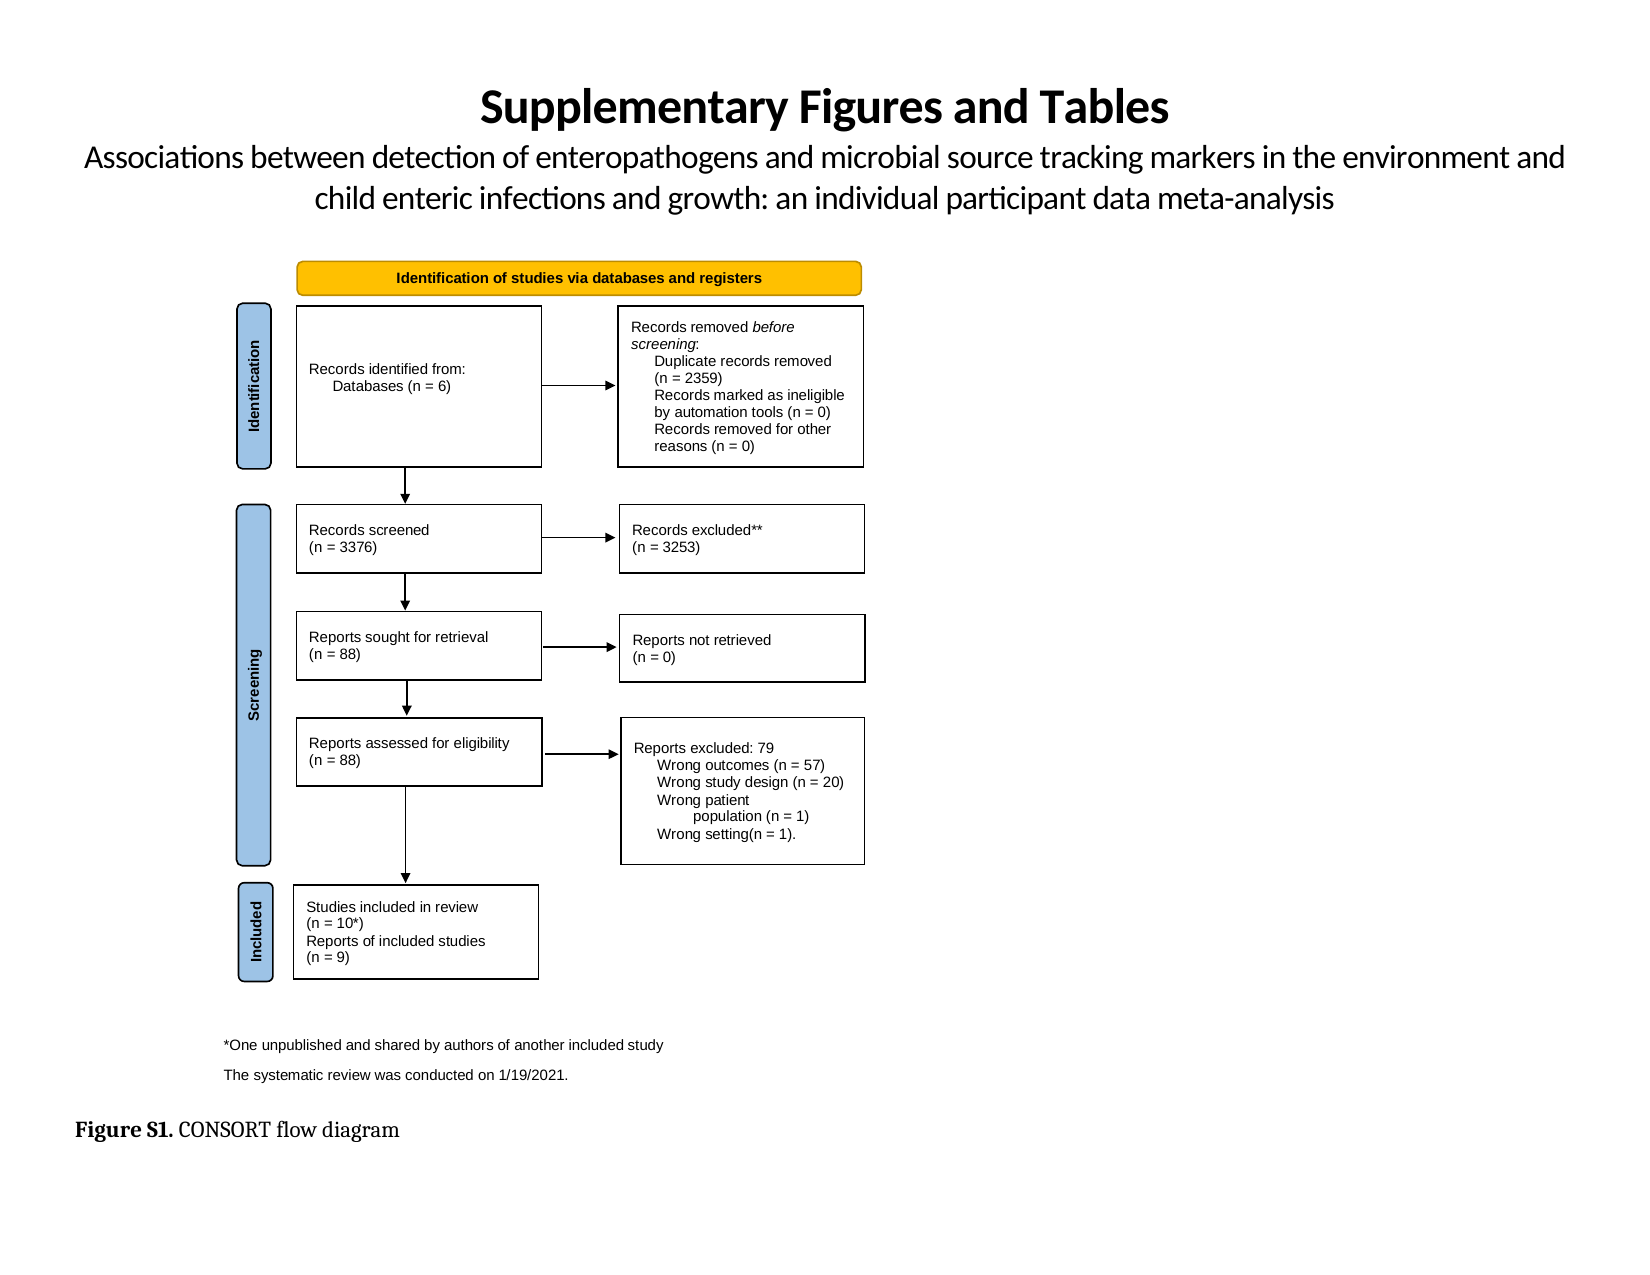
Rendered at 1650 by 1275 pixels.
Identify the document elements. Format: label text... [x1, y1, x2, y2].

title Associations between detection of enteropathogens and microbial source tracking markers in the environment and child enteric infections and growth: an individual participant data meta-analysis [75, 136, 1575, 217]
title Supplementary Figures and Tables [75, 75, 1575, 136]
text Figure S1. CONSORT flow diagram [75, 1117, 1575, 1143]
